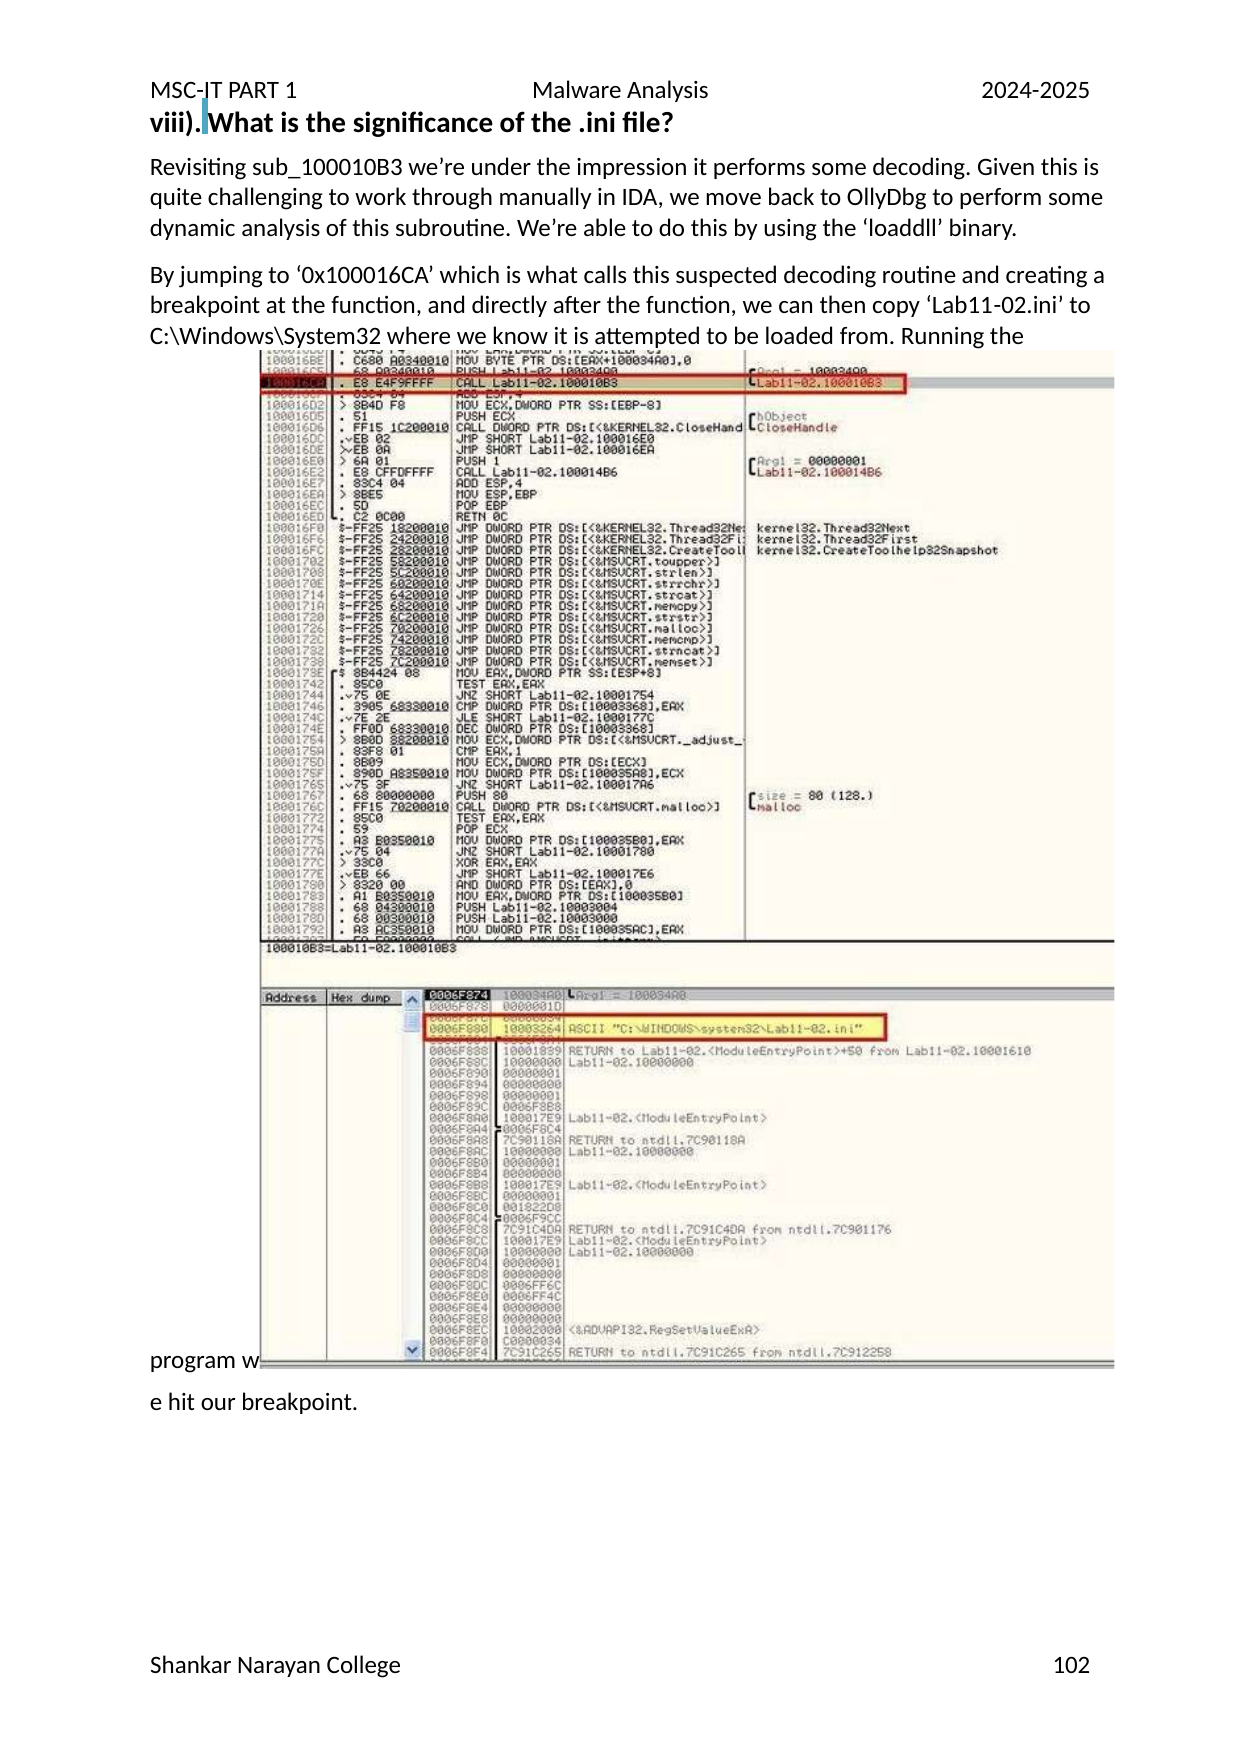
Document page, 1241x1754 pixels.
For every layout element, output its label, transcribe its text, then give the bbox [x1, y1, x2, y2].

text e hit our breakpoint. [149, 1386, 1116, 1417]
text viii). What is the significance of the .ini file? [149, 104, 1116, 140]
picture [259, 350, 1115, 1369]
text Revisiting sub_100010B3 we’re under the impression it performs some decoding. Given this is quite challenging to work through manually in IDA, we move back to OllyDbg to perform some dynamic analysis of this subroutine. We’re able to do this by using the ‘loaddll’ binary. [149, 151, 1116, 242]
